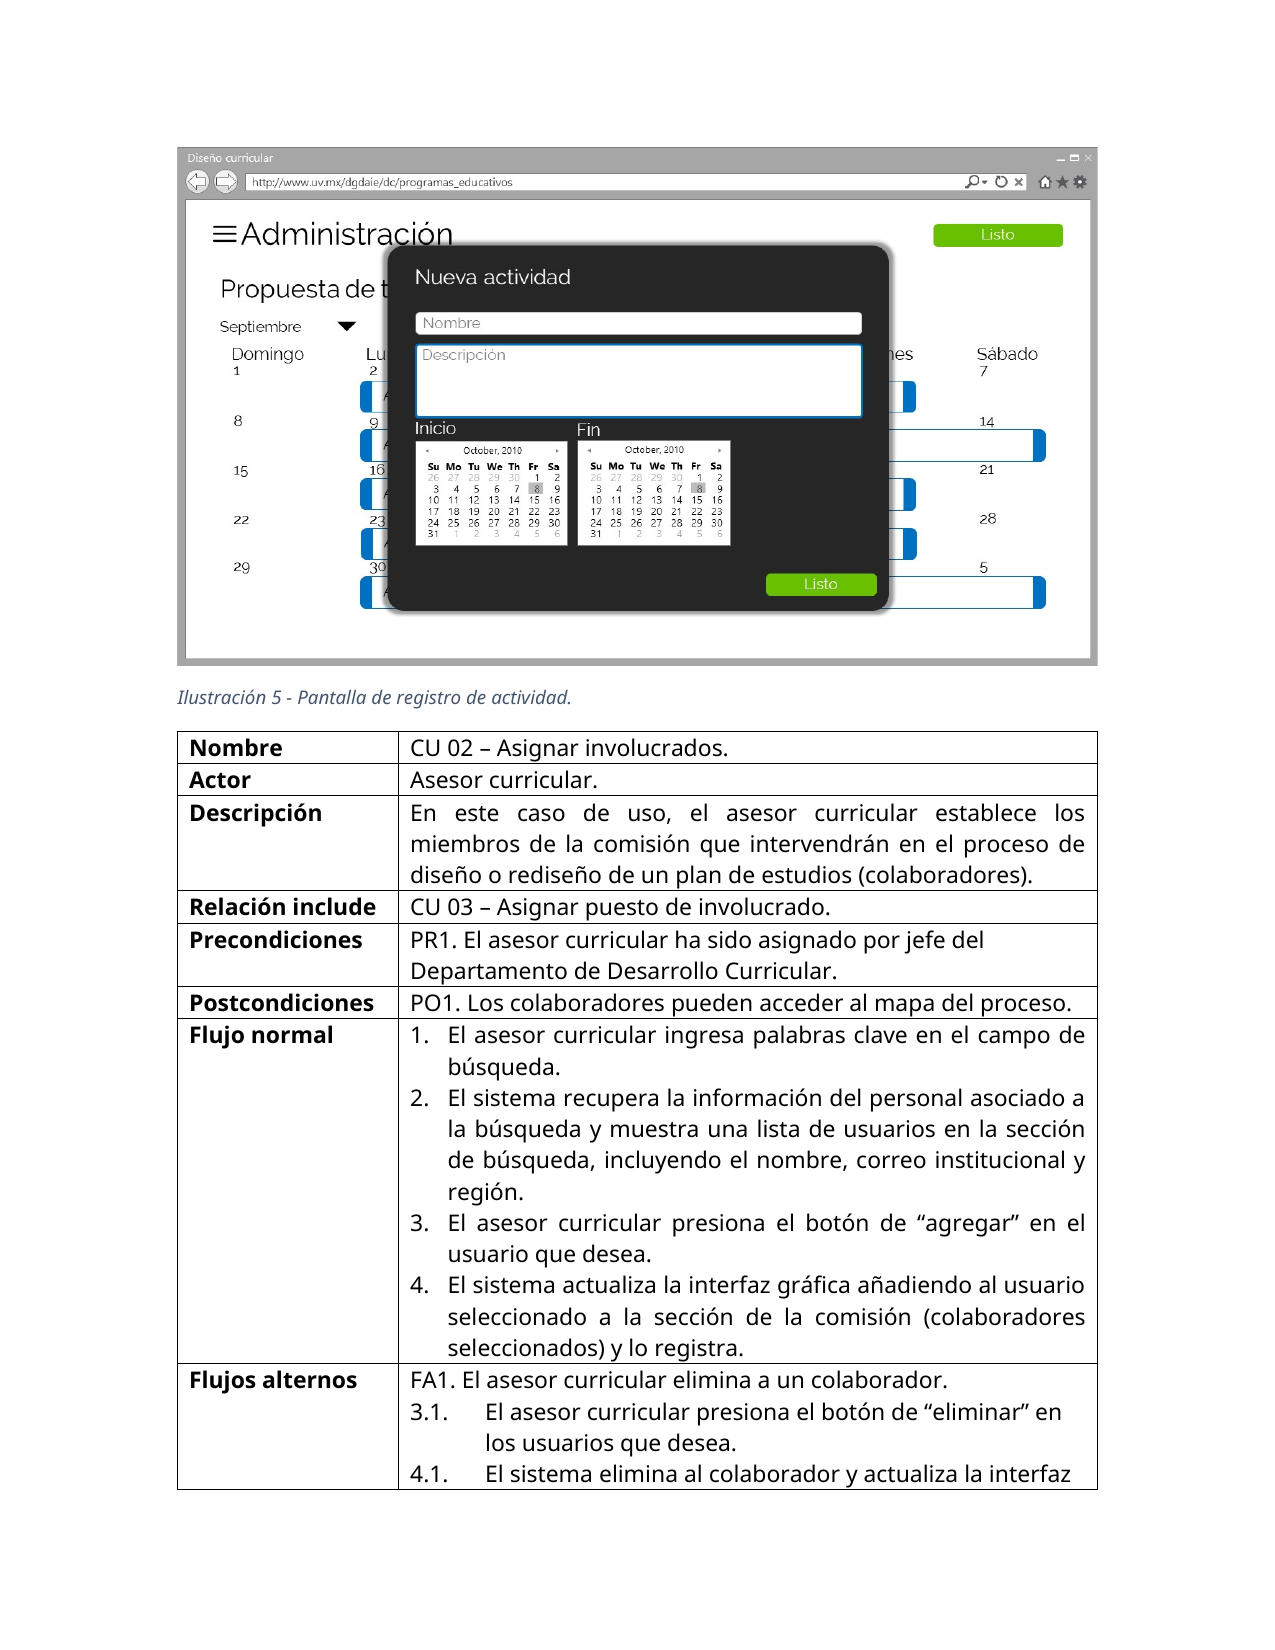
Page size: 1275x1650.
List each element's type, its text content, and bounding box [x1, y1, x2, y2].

table_cell En este caso de uso, el asesor curricular establece los miembros de la comisión que intervendrán en el proceso de diseño o rediseño de un plan de estudios (colaboradores). [399, 796, 1097, 890]
table_cell Precondiciones [178, 924, 398, 986]
table_cell Flujo normal [178, 1019, 398, 1363]
table_cell PR1. El asesor curricular ha sido asignado por jefe del Departamento de Desarrollo Curricular. [399, 924, 1097, 986]
text Ilustración 5 - Pantalla de registro de actividad. [177, 684, 1098, 710]
table_cell Actor [178, 764, 398, 795]
picture [177, 147, 1098, 666]
table_header CU 02 – Asignar involucrados. [399, 732, 1097, 763]
table_cell Descripción [178, 796, 398, 890]
table_cell Flujos alternos [178, 1364, 398, 1489]
table_cell Relación include [178, 891, 398, 922]
table_cell PO1. Los colaboradores pueden acceder al mapa del proceso. [399, 987, 1097, 1018]
table_cell Asesor curricular. [399, 764, 1097, 795]
table_cell El asesor curricular ingresa palabras clave en el campo de búsqueda. El sistema recupera la información del personal asociado a la búsqueda y muestra una lista de usuarios en la sección de búsqueda, incluyendo el nombre, correo institucional y región. El asesor curricular presiona el botón de “agregar” en el usuario que desea. El sistema actualiza la interfaz gráfica añadiendo al usuario seleccionado a la sección de la comisión (colaboradores seleccionados) y lo registra. [399, 1019, 1097, 1363]
table_cell Postcondiciones [178, 987, 398, 1018]
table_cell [399, 1364, 1097, 1489]
table_cell CU 03 – Asignar puesto de involucrado. [399, 891, 1097, 922]
table_header Nombre [178, 732, 398, 763]
